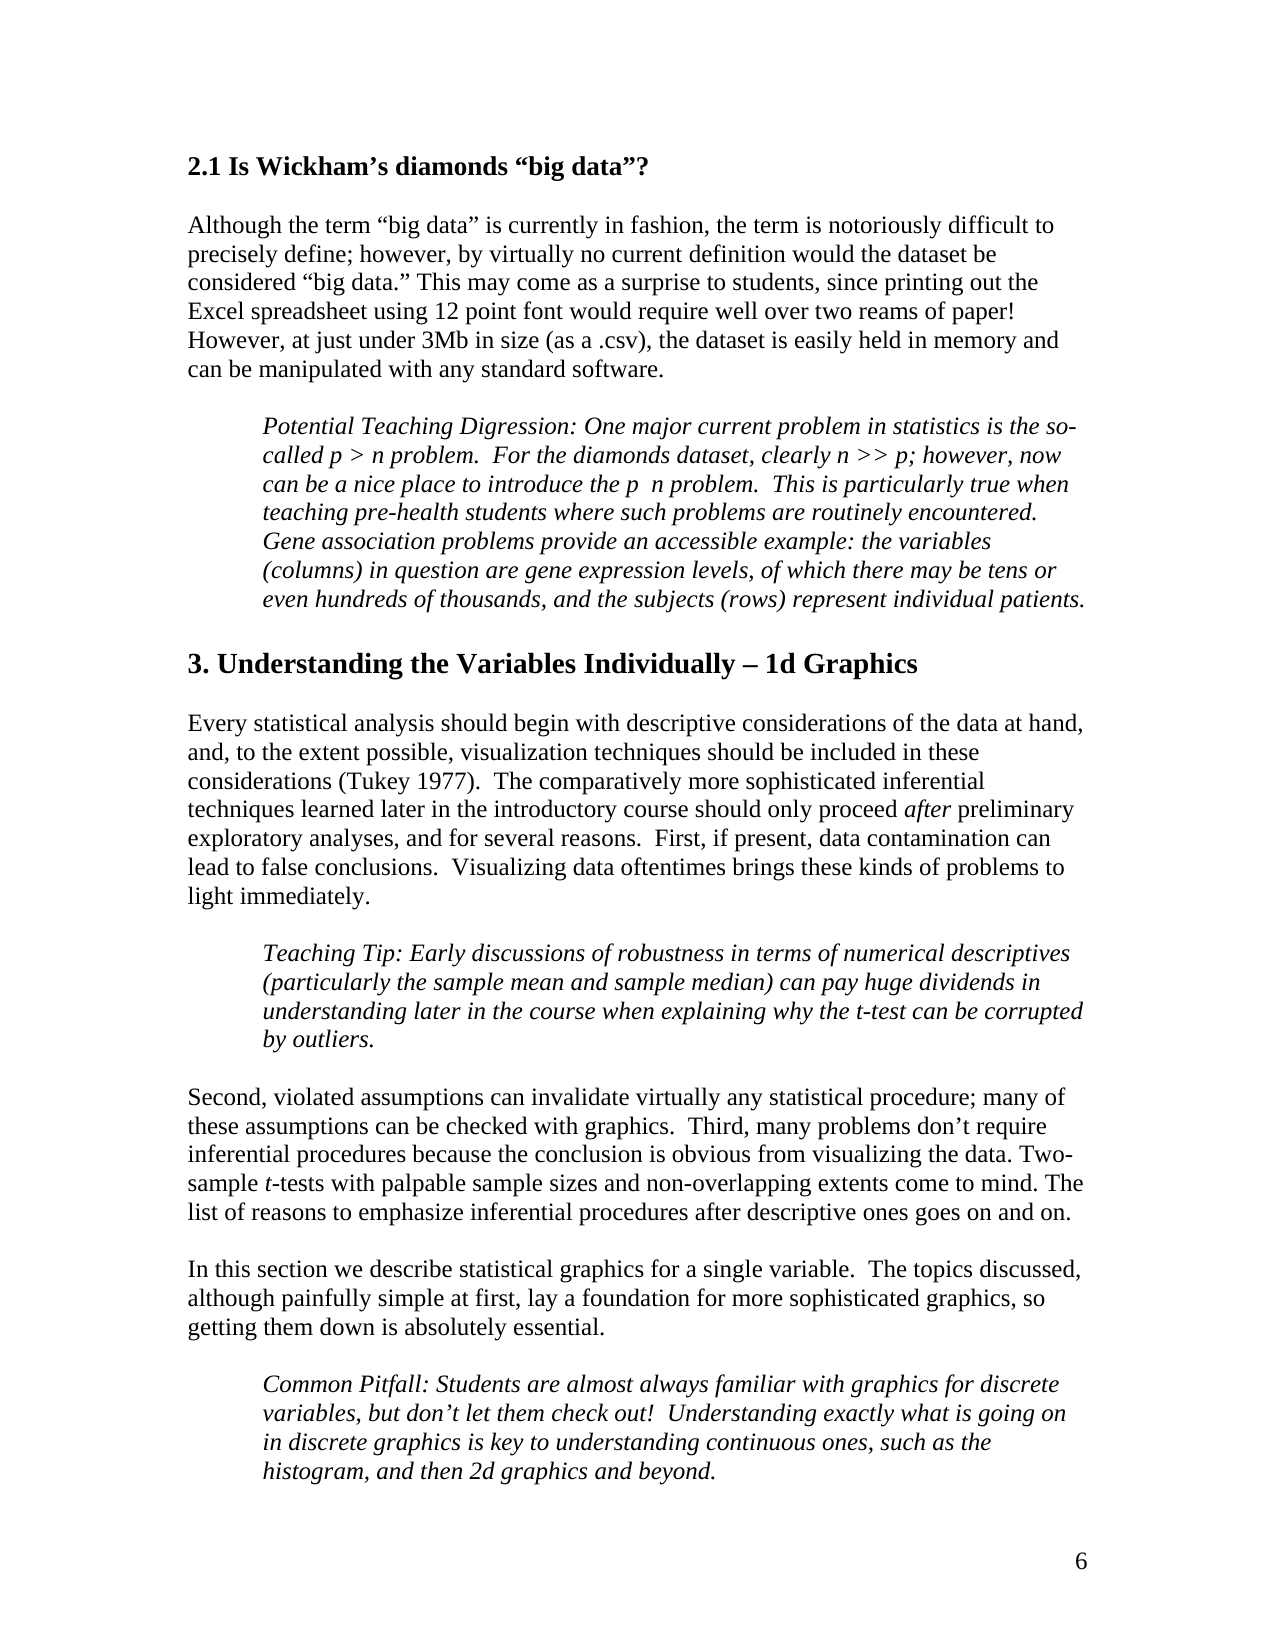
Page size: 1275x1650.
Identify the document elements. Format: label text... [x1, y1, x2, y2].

text In this section we describe statistical graphics for a single variable. The topics discussed, although painfully simple at first, lay a foundation for more sophisticated graphics, so getting them down is absolutely essential. [187, 1254, 1087, 1341]
text Common Pitfall: Students are almost always familiar with graphics for discrete variables, but don’t let them check out! Understanding exactly what is going on in discrete graphics is key to understanding continuous ones, such as the histogram, and then 2d graphics and beyond. [262, 1369, 1087, 1484]
text Second, violated assumptions can invalidate virtually any statistical procedure; many of these assumptions can be checked with graphics. Third, many problems don’t require inferential procedures because the conclusion is obvious from visualizing the data. Two-sample t-tests with palpable sample sizes and non-overlapping extents come to mind. The list of reasons to emphasize inferential procedures after descriptive ones goes on and on. [187, 1082, 1087, 1226]
text 3. Understanding the Variables Individually – 1d Graphics [187, 646, 1087, 679]
text Teaching Tip: Early discussions of robustness in terms of numerical descriptives (particularly the sample mean and sample median) can pay huge dividends in understanding later in the course when explaining why the t-test can be corrupted by outliers. [262, 938, 1087, 1053]
text Although the term “big data” is currently in fashion, the term is notoriously difficult to precisely define; however, by virtually no current definition would the dataset be considered “big data.” This may come as a surprise to students, since printing out the Excel spreadsheet using 12 point font would require well over two reams of paper! However, at just under 3Mb in size (as a .csv), the dataset is easily held in memory and can be manipulated with any standard software. [187, 210, 1087, 382]
text 2.1 Is Wickham’s diamonds “big data”? [187, 150, 1087, 181]
text Every statistical analysis should begin with descriptive considerations of the data at hand, and, to the extent possible, visualization techniques should be included in these considerations (Tukey 1977). The comparatively more sophisticated inferential techniques learned later in the introductory course should only proceed after preliminary exploratory analyses, and for several reasons. First, if present, data contamination can lead to false conclusions. Visualizing data oftentimes brings these kinds of problems to light immediately. [187, 708, 1087, 909]
text Potential Teaching Digression: One major current problem in statistics is the so-called p > n problem. For the diamonds dataset, clearly n >> p; however, now can be a nice place to introduce the p n problem. This is particularly true when teaching pre-health students where such problems are routinely encountered. Gene association problems provide an accessible example: the variables (columns) in question are gene expression levels, of which there may be tens or even hundreds of thousands, and the subjects (rows) represent individual patients. [262, 411, 1087, 612]
